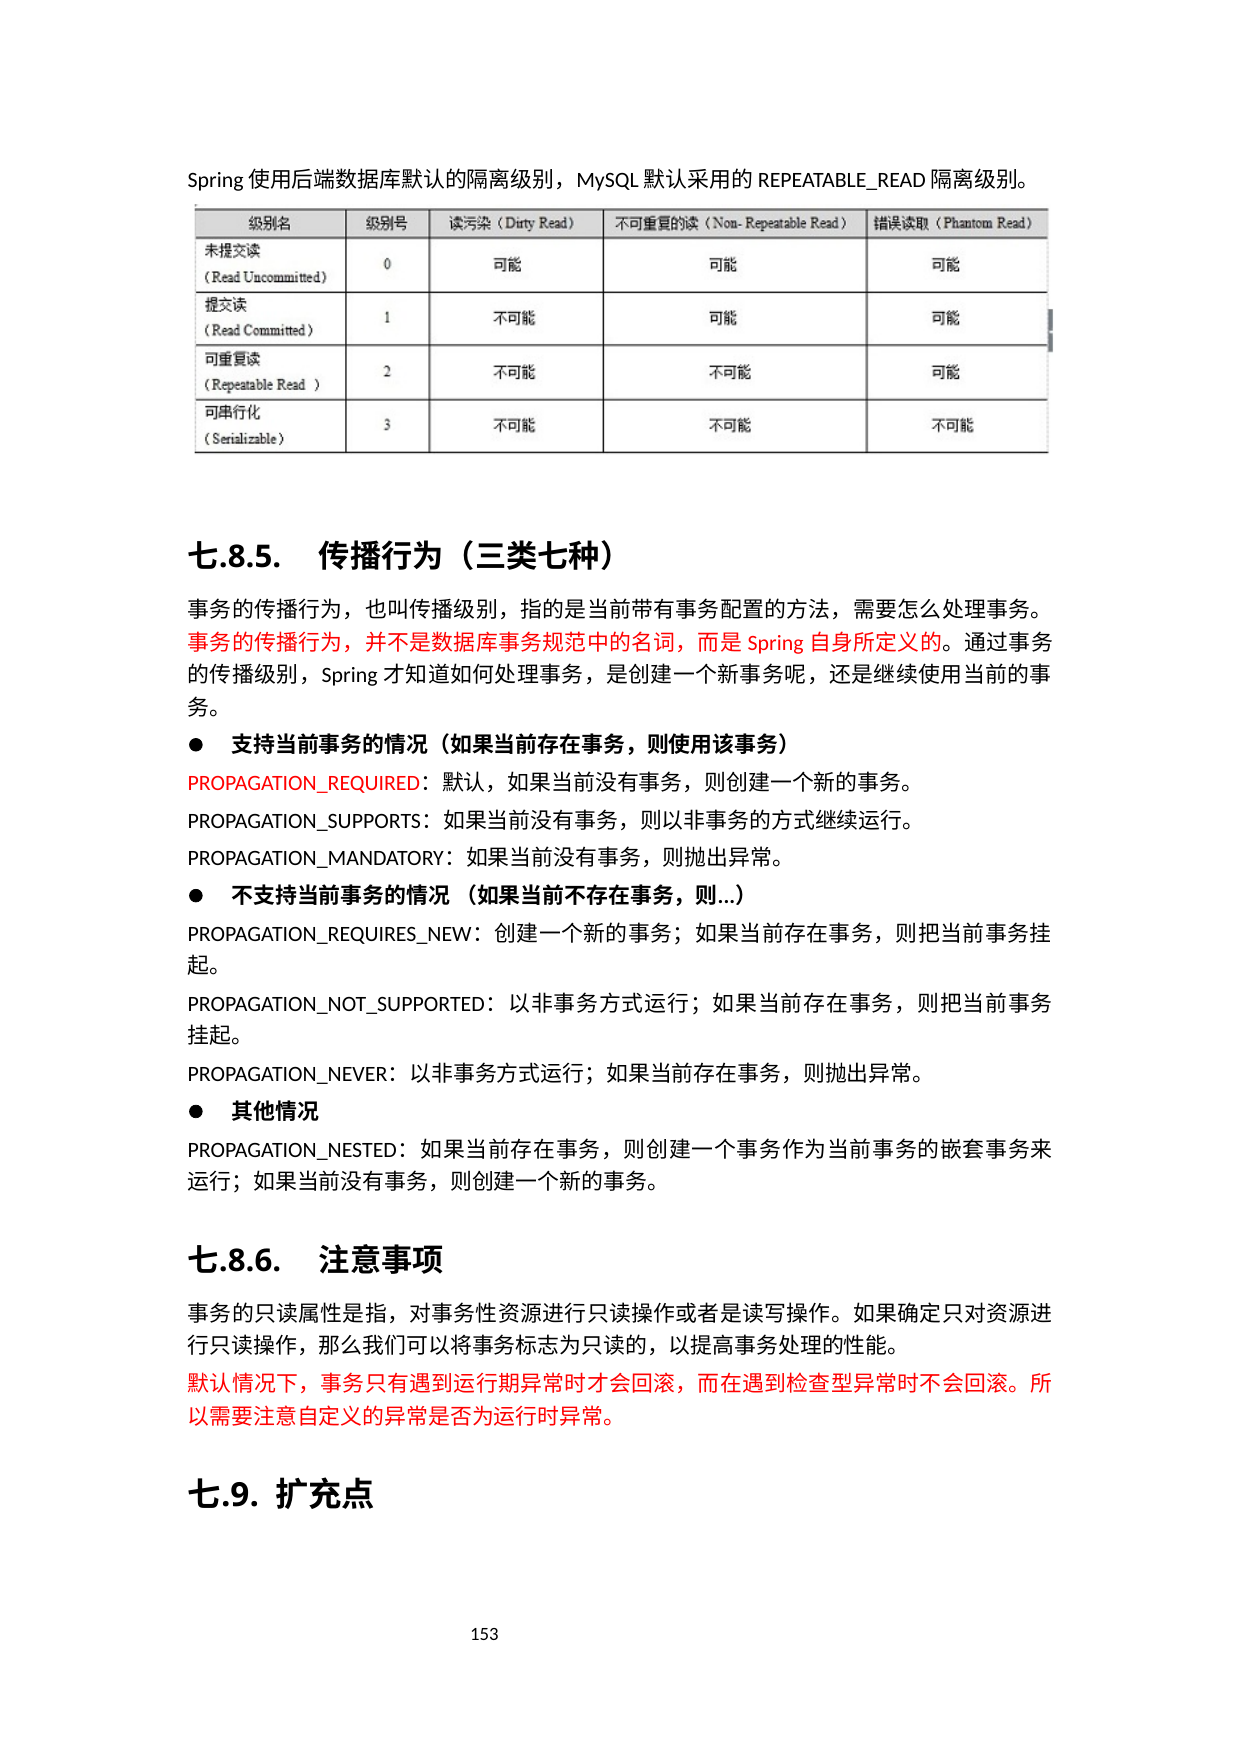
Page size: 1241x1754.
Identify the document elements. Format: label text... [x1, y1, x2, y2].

subtitle 扩充点 [187, 1460, 1053, 1525]
list 其他情况 [187, 1093, 1053, 1126]
text PROPAGATION_NOT_SUPPORTED：以非事务方式运行；如果当前存在事务，则把当前事务挂起。 [187, 986, 1053, 1051]
text PROPAGATION_MANDATORY：如果当前没有事务，则抛出异常。 [187, 840, 1053, 872]
text PROPAGATION_SUPPORTS：如果当前没有事务，则以非事务的方式继续运行。 [187, 802, 1053, 835]
text PROPAGATION_NEVER：以非事务方式运行；如果当前存在事务，则抛出异常。 [187, 1056, 1053, 1088]
text PROPAGATION_NESTED：如果当前存在事务，则创建一个事务作为当前事务的嵌套事务来运行；如果当前没有事务，则创建一个新的事务。 [187, 1131, 1053, 1196]
subtitle 注意事项 [187, 1225, 1053, 1290]
text PROPAGATION_REQUIRES_NEW：创建一个新的事务；如果当前存在事务，则把当前事务挂起。 [187, 915, 1053, 980]
text 事务的传播行为，也叫传播级别，指的是当前带有事务配置的方法，需要怎么处理事务。事务的传播行为，并不是数据库事务规范中的名词，而是 Spring 自身所定义的。通过事务的传播级别，Spring 才知道如何处理事务，是创建一个新事务呢，还是继续使用当前的事务。 [187, 592, 1053, 722]
list 支持当前事务的情况（如果当前存在事务，则使用该事务） [187, 727, 1053, 759]
list 不支持当前事务的情况 （如果当前不存在事务，则...） [187, 878, 1053, 910]
subtitle 传播行为（三类七种） [187, 521, 1053, 586]
text Spring使用后端数据库默认的隔离级别，MySQL 默认采用的 REPEATABLE_READ隔离级别。 [187, 162, 1053, 194]
picture [187, 199, 1057, 464]
text PROPAGATION_REQUIRED：默认，如果当前没有事务，则创建一个新的事务。 [187, 764, 1053, 797]
text 默认情况下，事务只有遇到运行期异常时才会回滚，而在遇到检查型异常时不会回滚。所以需要注意自定义的异常是否为运行时异常。 [187, 1366, 1053, 1431]
text 事务的只读属性是指，对事务性资源进行只读操作或者是读写操作。如果确定只对资源进行只读操作，那么我们可以将事务标志为只读的，以提高事务处理的性能。 [187, 1296, 1053, 1361]
